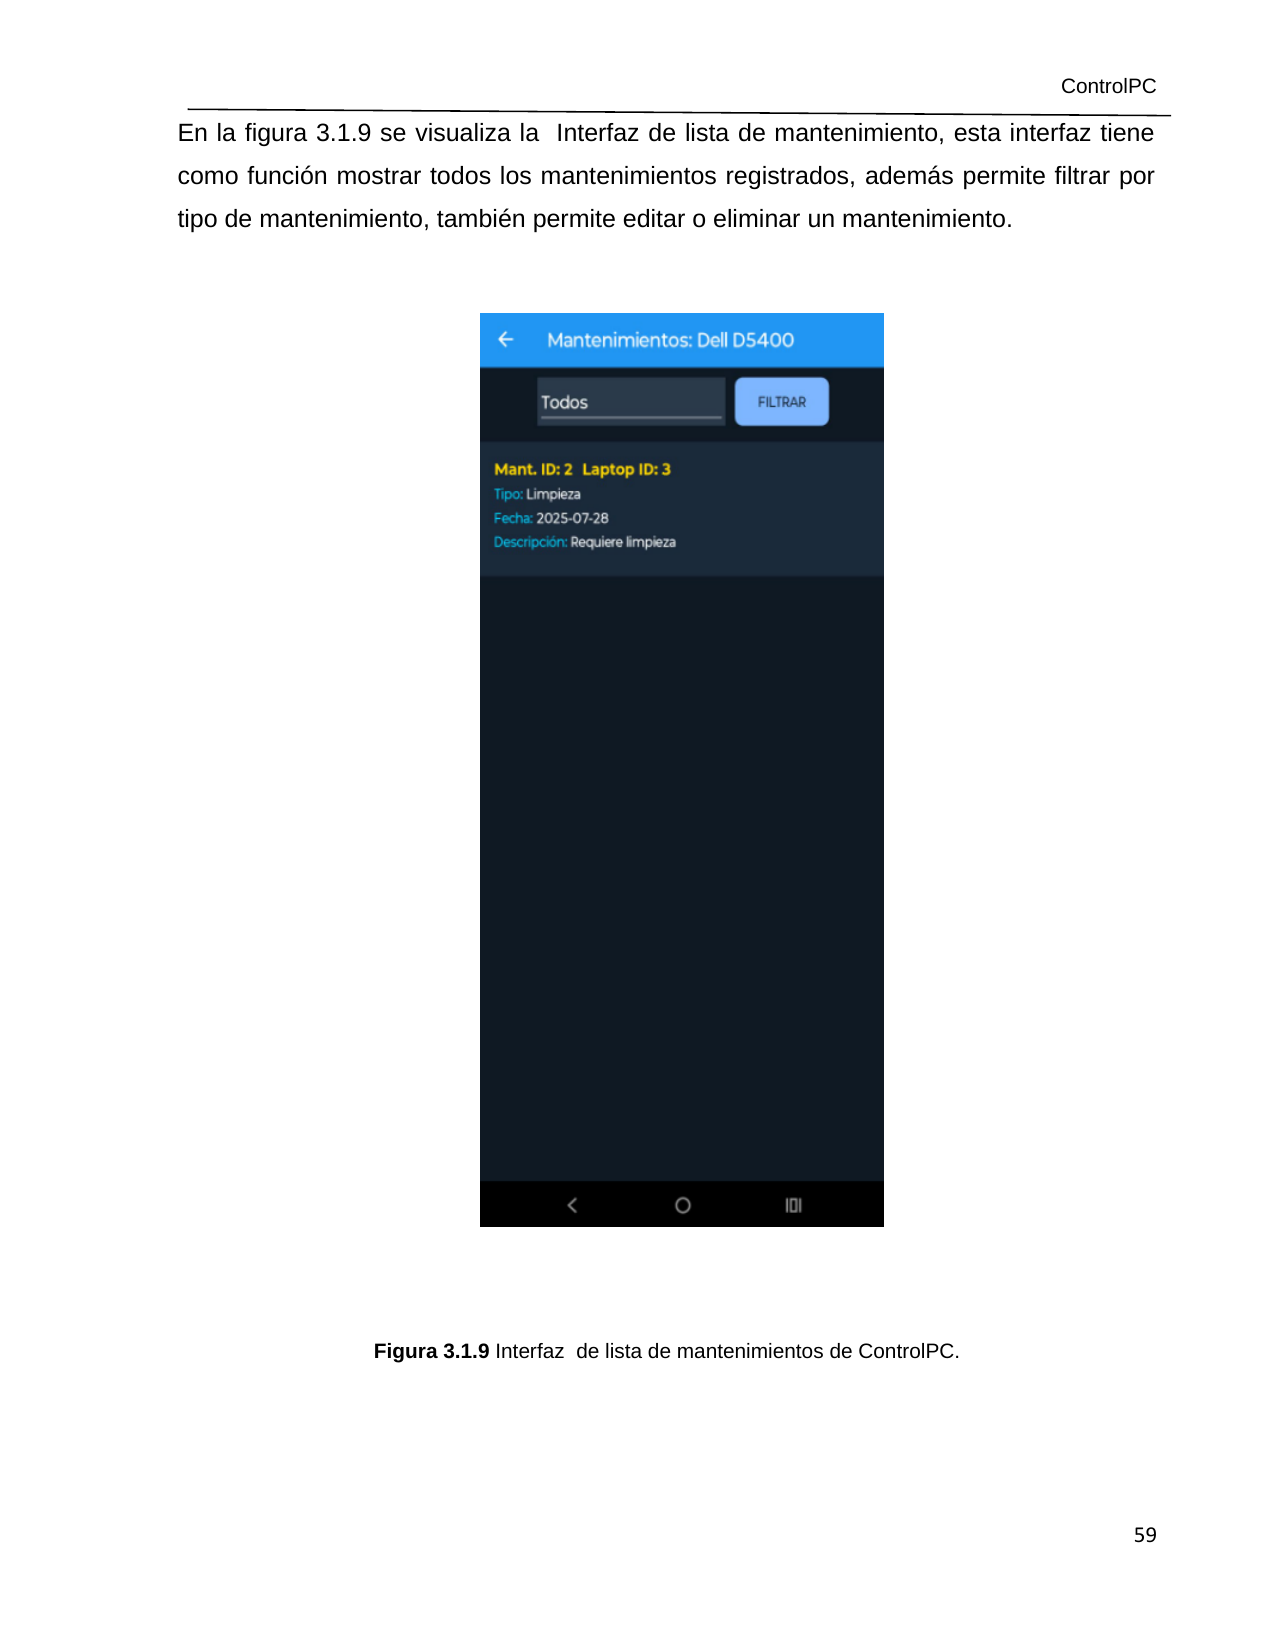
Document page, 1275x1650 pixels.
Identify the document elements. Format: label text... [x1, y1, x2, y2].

text En la figura 3.1.9 se visualiza la Interfaz de lista de mantenimiento, esta interfaz tiene como función mostrar todos los mantenimientos registrados, además permite filtrar por tipo de mantenimiento, también permite editar o eliminar un mantenimiento. [177, 118, 1157, 233]
picture [480, 313, 884, 1227]
text Figura 3.1.9 Interfaz de lista de mantenimientos de ControlPC. [177, 1339, 1157, 1363]
